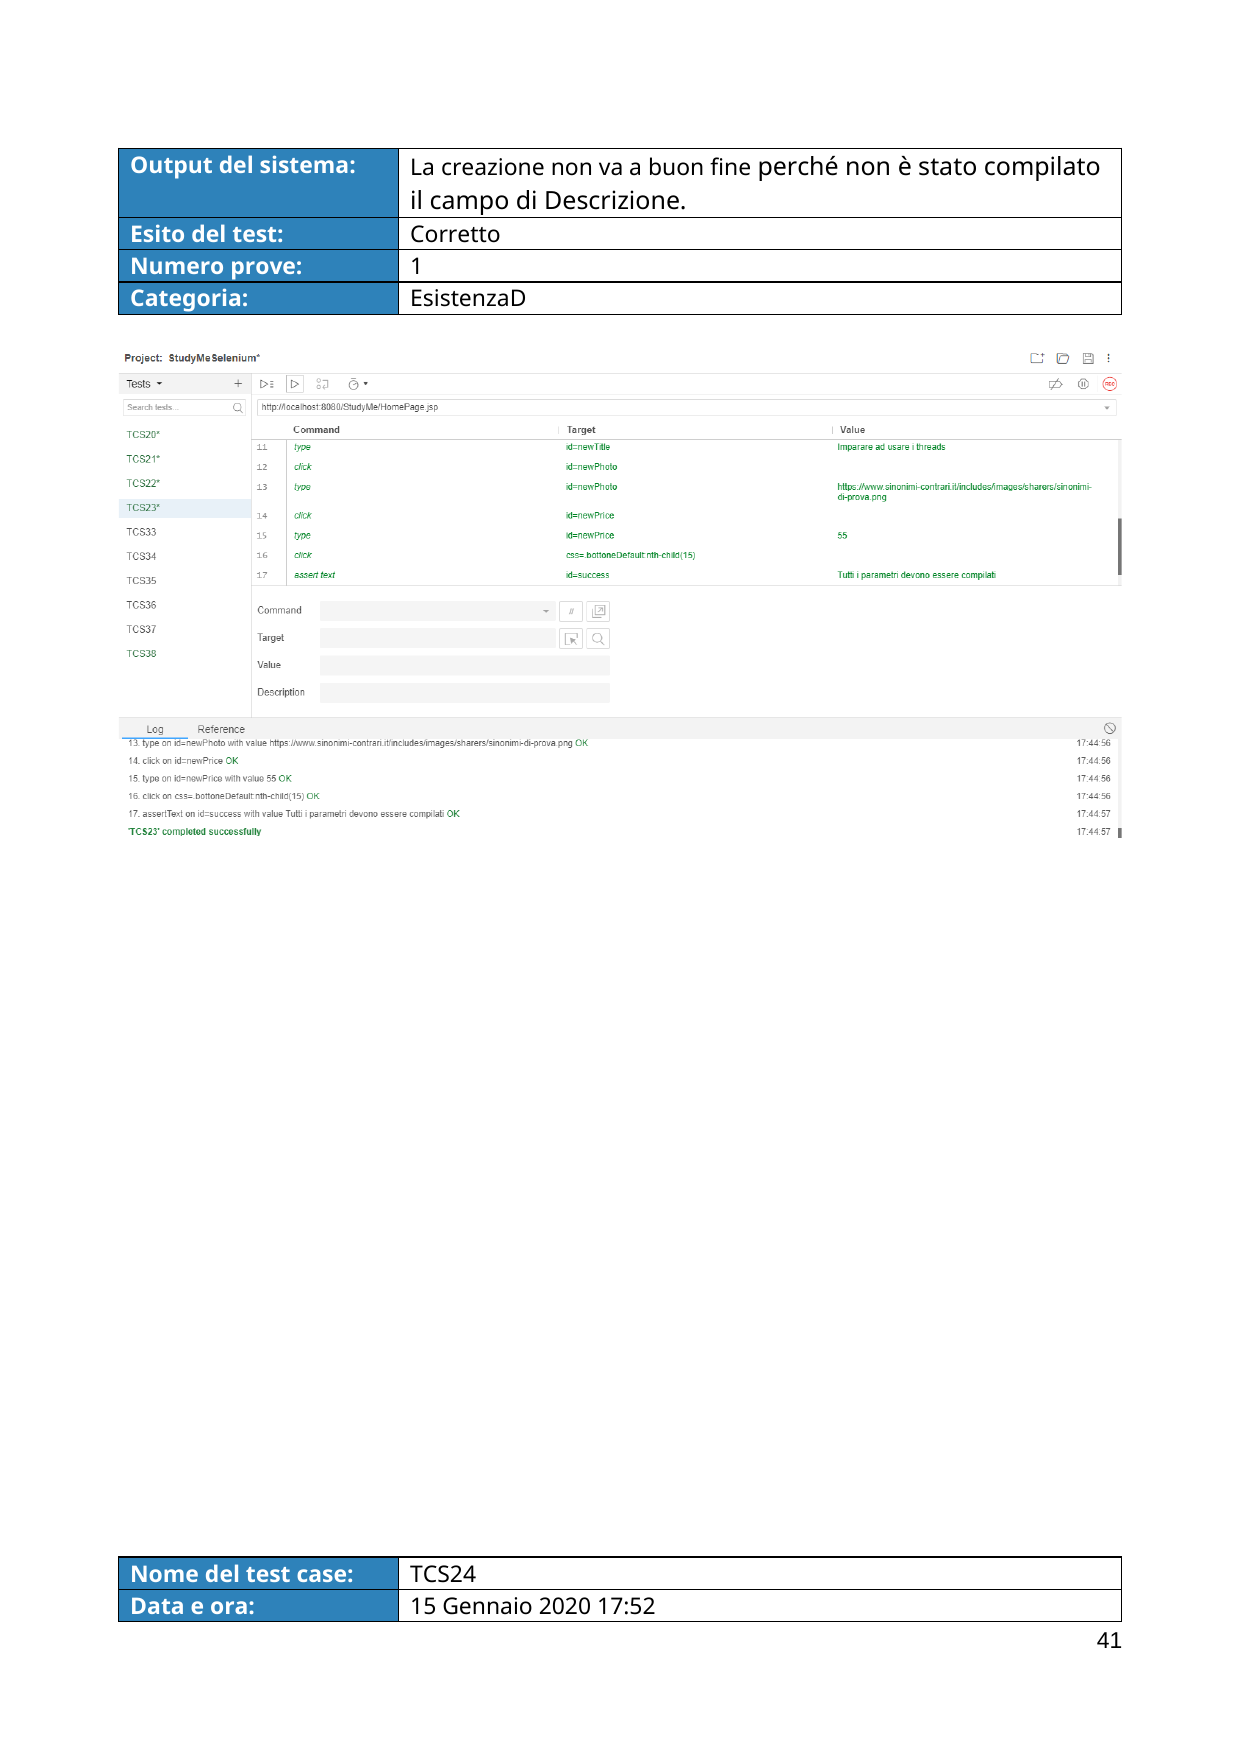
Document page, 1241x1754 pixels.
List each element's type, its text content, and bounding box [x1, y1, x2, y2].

table_header Nome del test case: [119, 1558, 398, 1589]
picture [118, 346, 1122, 838]
table_header TCS24 [399, 1558, 1121, 1589]
table_cell 1 [399, 250, 1121, 281]
table_cell Data e ora: [119, 1590, 398, 1621]
table_cell Categoria: [119, 283, 398, 314]
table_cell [399, 149, 1121, 217]
table_cell 15 Gennaio 2020 17:52 [399, 1590, 1121, 1621]
table_cell Esito del test: [119, 218, 398, 249]
table_cell Output del sistema: [119, 149, 398, 217]
table_cell EsistenzaD [399, 283, 1121, 314]
table_cell Numero prove: [119, 250, 398, 281]
table_cell Corretto [399, 218, 1121, 249]
